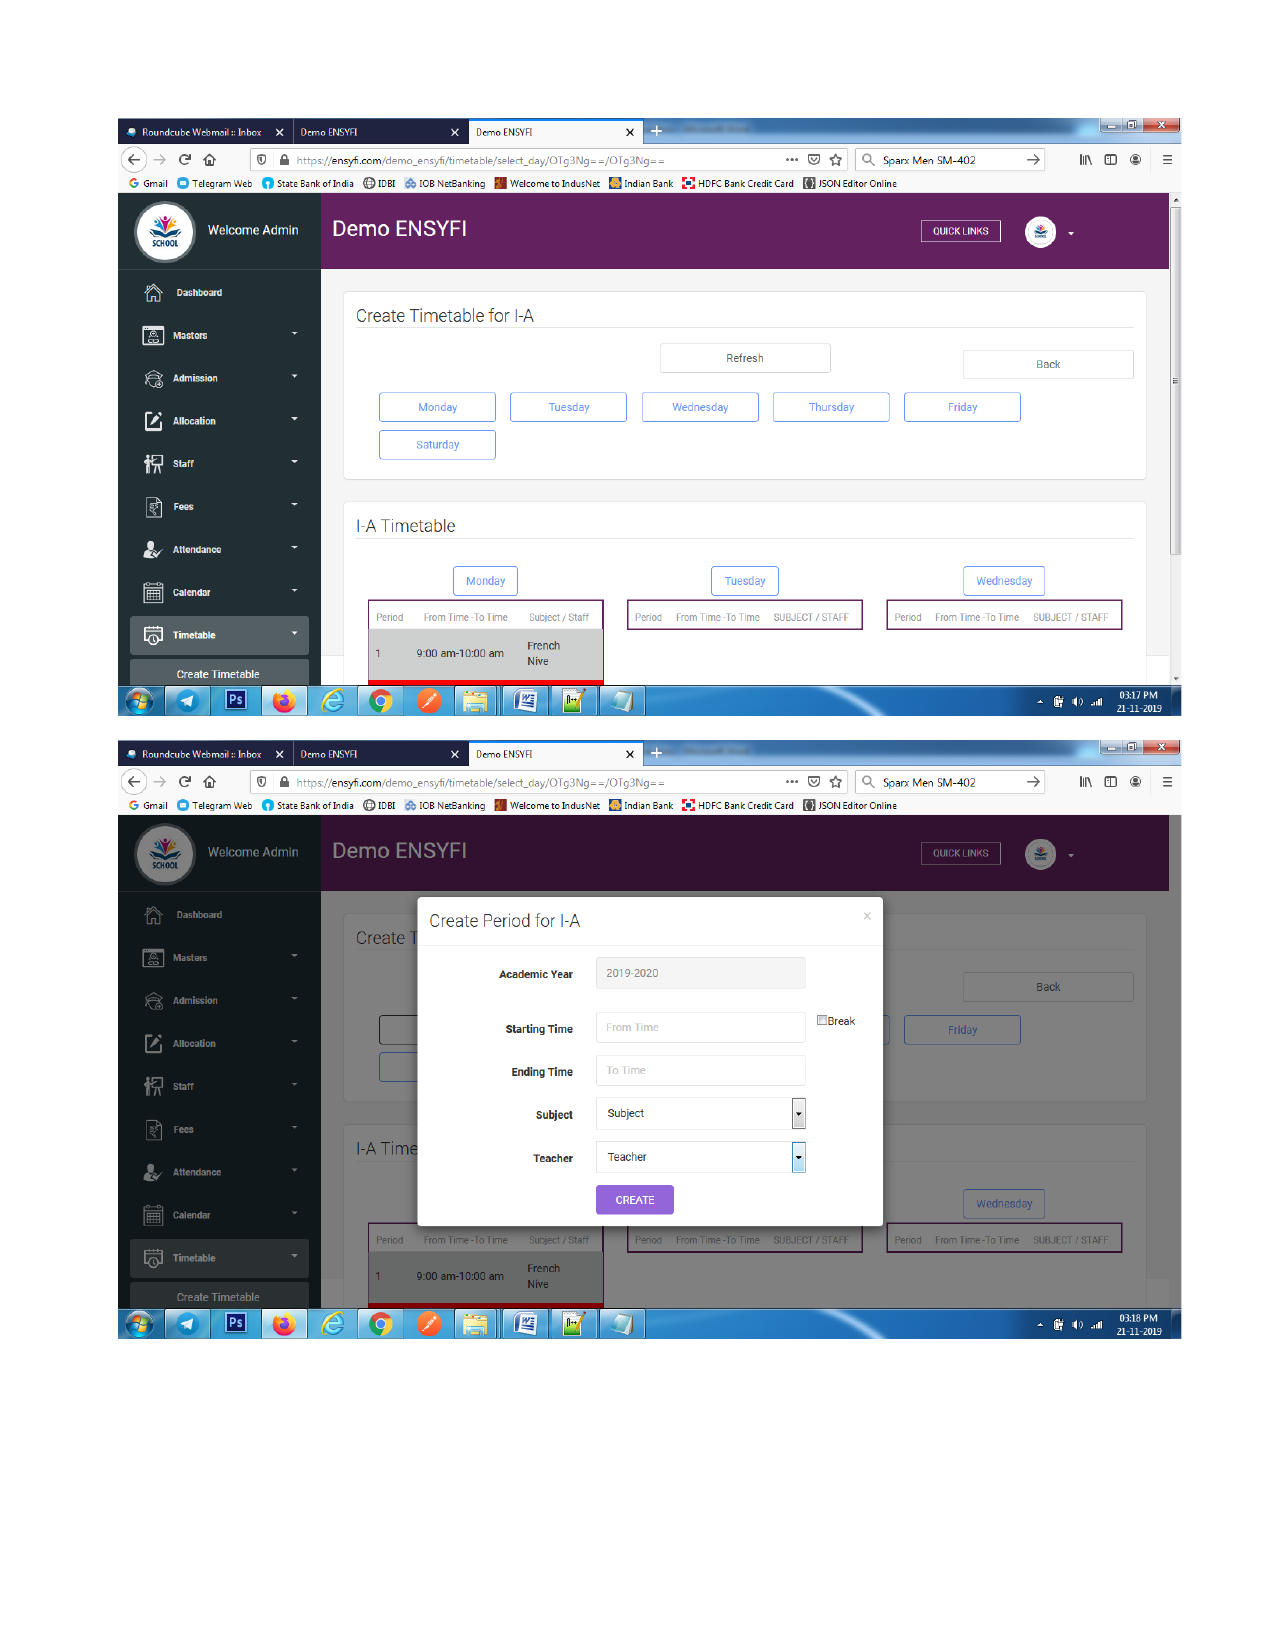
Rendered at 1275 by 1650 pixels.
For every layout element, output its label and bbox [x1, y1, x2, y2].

picture [118, 740, 1182, 1339]
picture [118, 118, 1182, 716]
